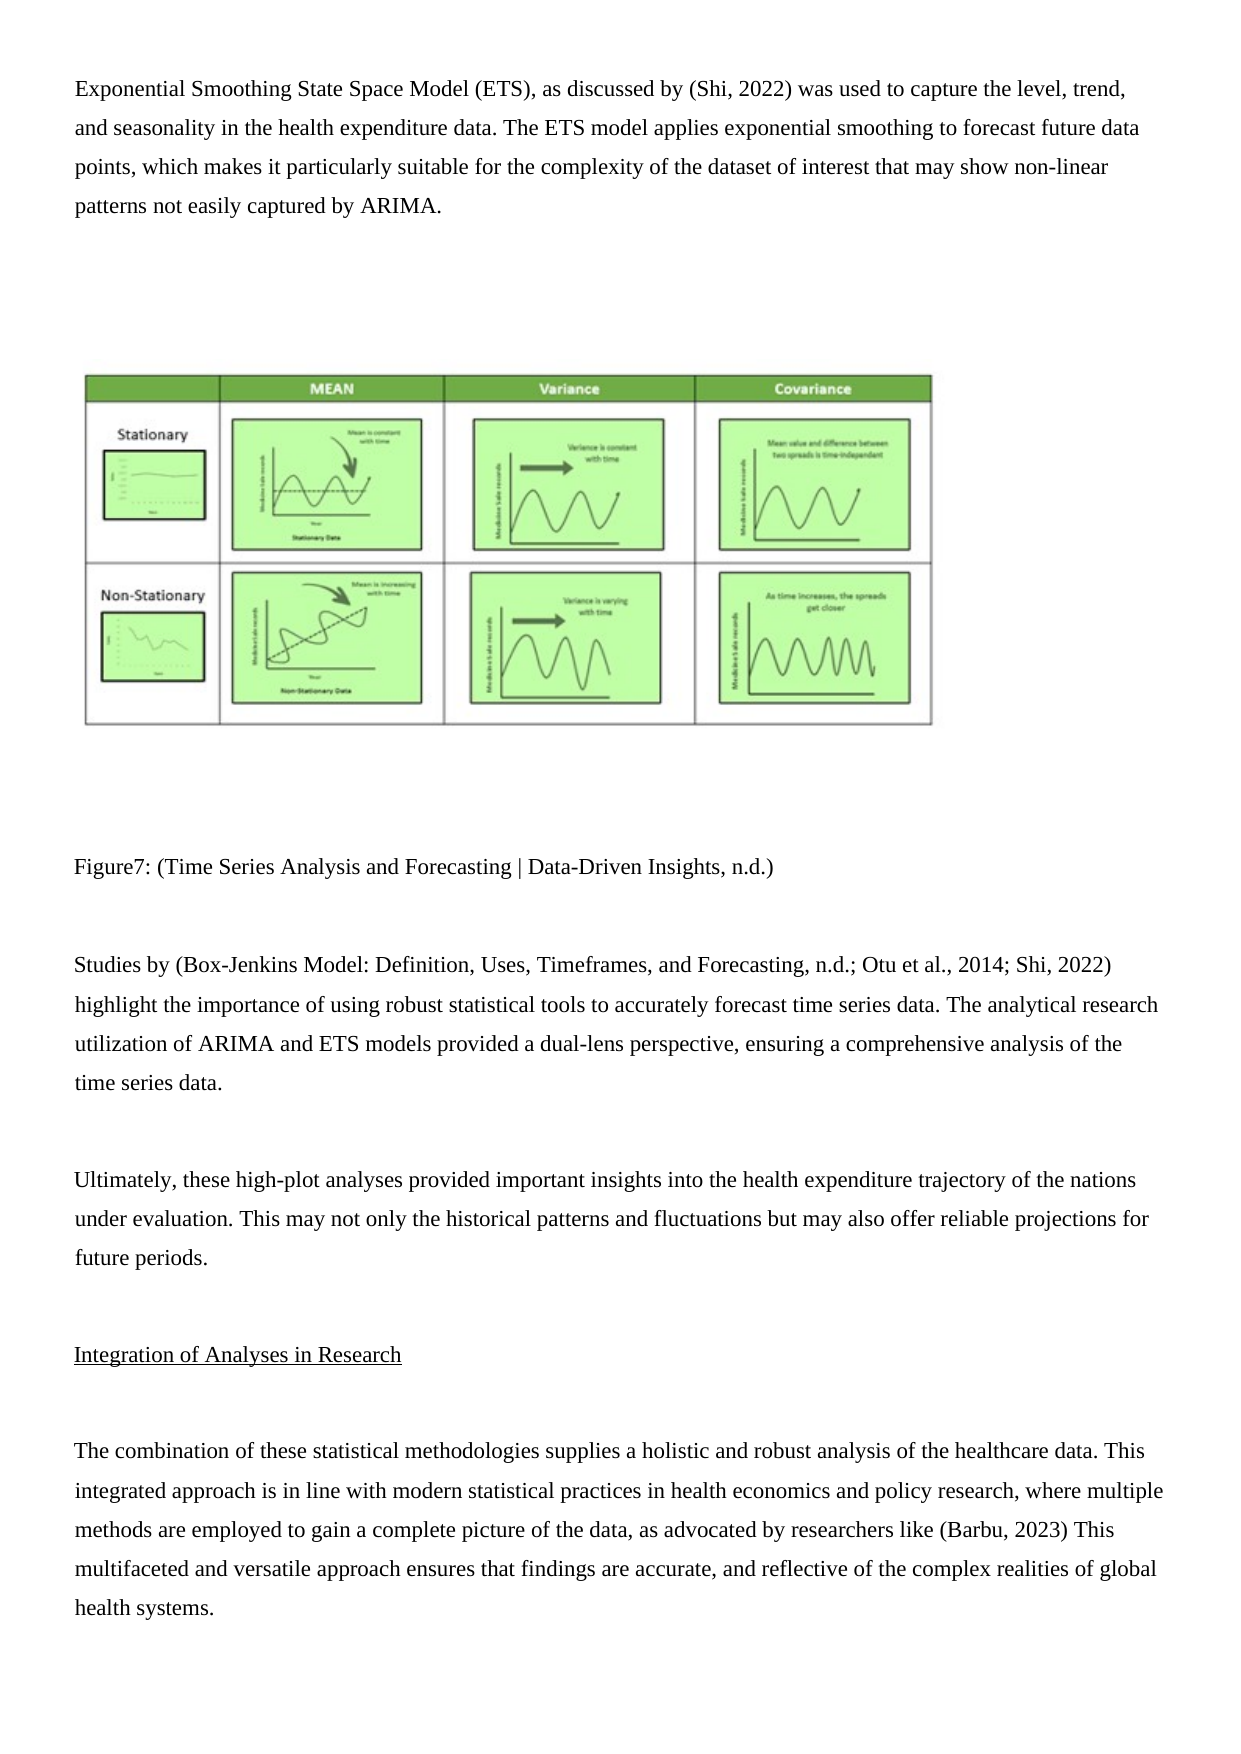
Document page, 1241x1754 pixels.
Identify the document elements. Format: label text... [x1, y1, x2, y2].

text Studies by (Box-Jenkins Model: Definition, Uses, Timeframes, and Forecasting, n.d.; Otu et al., 2014; Shi, 2022) highlight the importance of using robust statistical tools to accurately forecast time series data. The analytical research utilization of ARIMA and ETS models provided a dual-lens perspective, ensuring a comprehensive analysis of the time series data. [73, 951, 1165, 1095]
subtitle Integration of Analyses in Research [73, 1341, 1182, 1367]
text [73, 75, 1165, 219]
text Ultimately, these high-plot analyses provided important insights into the health expenditure trajectory of the nations under evaluation. This may not only the historical patterns and fluctuations but may also offer reliable projections for future periods. [73, 1166, 1165, 1270]
text The combination of these statistical methodologies supplies a holistic and robust analysis of the healthcare data. This integrated approach is in line with modern statistical practices in health economics and policy research, where multiple methods are employed to gain a complete picture of the data, as advocated by researchers like (Barbu, 2023) This multifaceted and versatile approach ensures that findings are accurate, and reflective of the complex realities of global health systems. [73, 1437, 1165, 1621]
text Figure7: (Time Series Analysis and Forecasting | Data-Driven Insights, n.d.) [73, 853, 1165, 880]
picture [82, 359, 969, 760]
